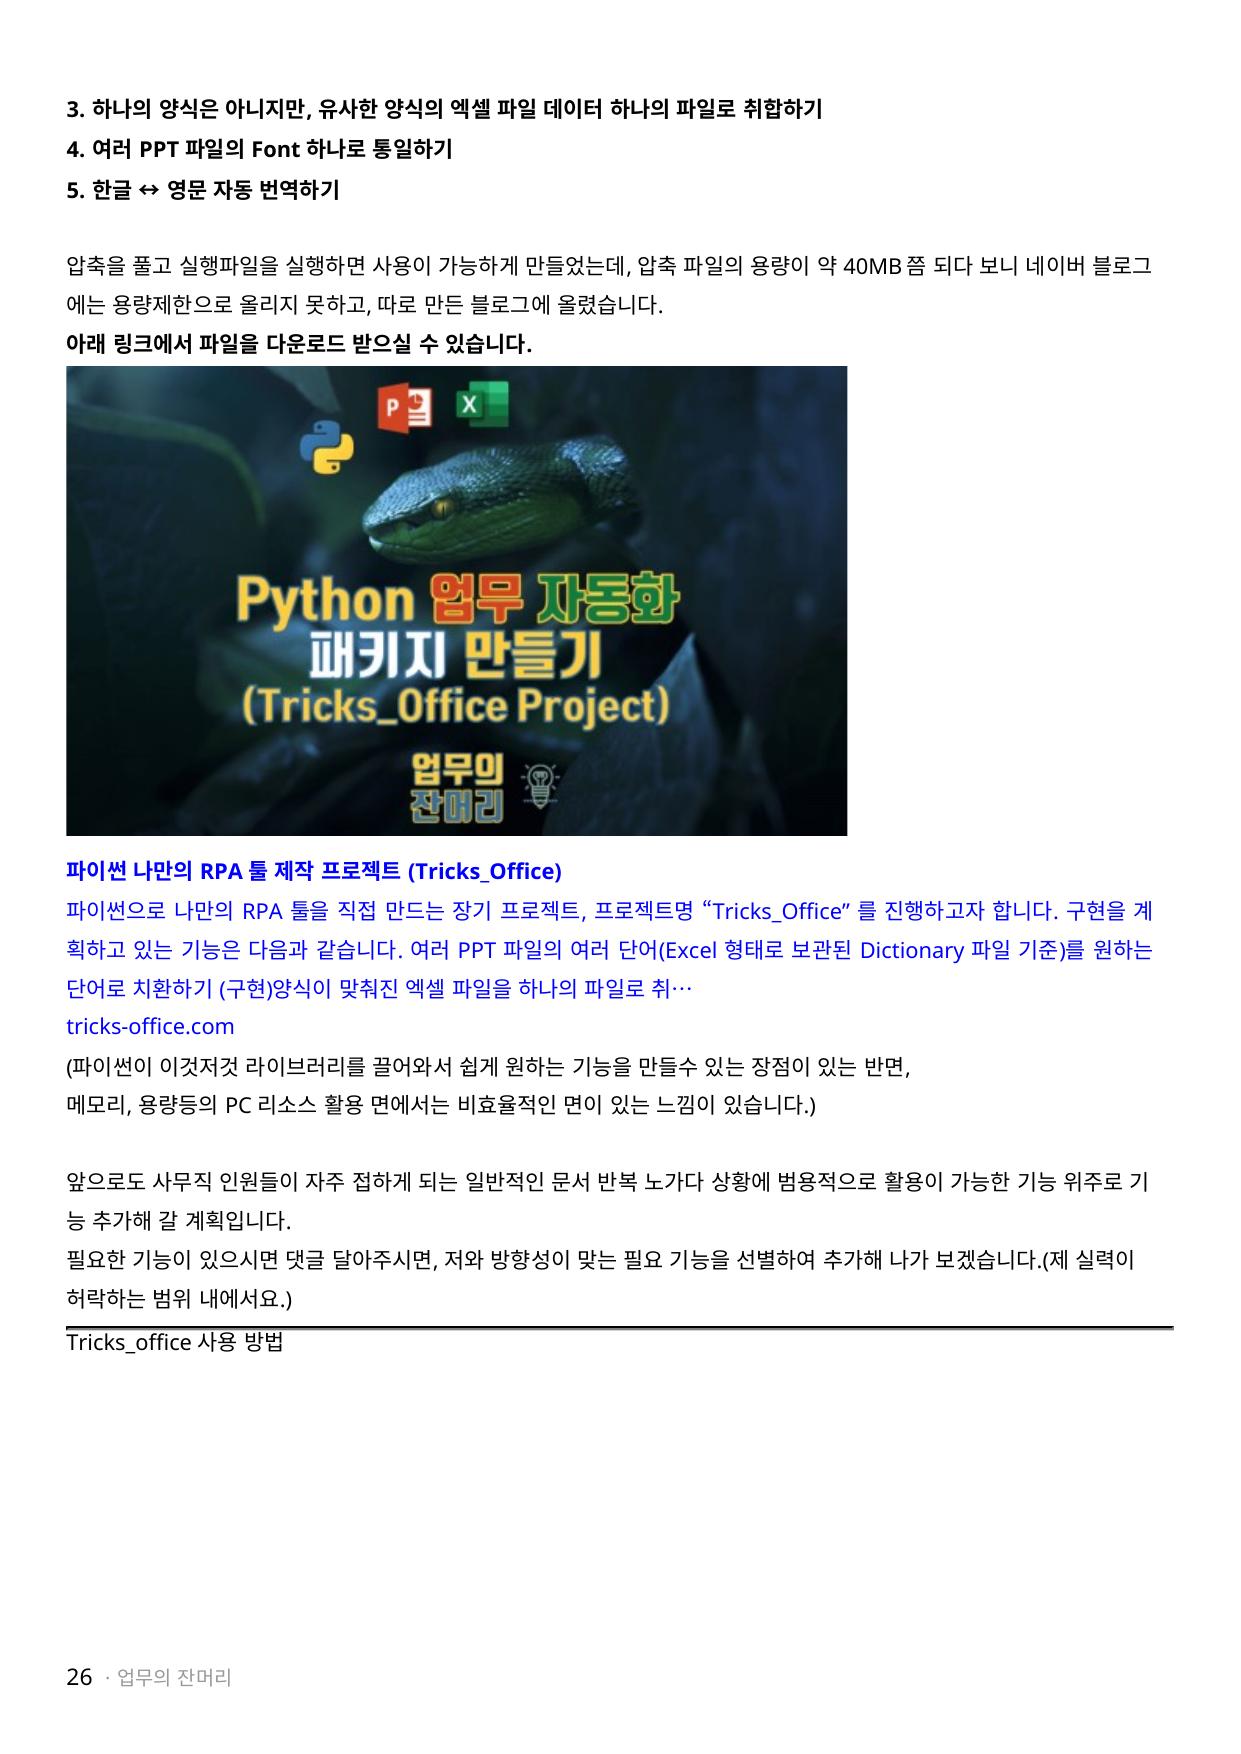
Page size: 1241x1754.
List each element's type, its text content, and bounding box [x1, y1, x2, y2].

list 여러 PPT 파일의 Font 하나로 통일하기 [66, 132, 1240, 164]
text 앞으로도 사무직 인원들이 자주 접하게 되는 일반적인 문서 반복 노가다 상황에 범용적으로 활용이 가능한 기능 위주로 기 능 추가해 갈 계획입니다. [66, 1165, 1173, 1235]
text 아래 링크에서 파일을 다운로드 받으실 수 있습니다. [67, 327, 1240, 359]
text 필요한 기능이 있으시면 댓글 달아주시면, 저와 방향성이 맞는 필요 기능을 선별하여 추가해 나가 보겠습니다.(제 실력이 허락하는 범위 내에서요.) [66, 1243, 1162, 1314]
list 하나의 양식은 아니지만, 유사한 양식의 엑셀 파일 데이터 하나의 파일로 취합하기 [66, 92, 1240, 124]
list 한글 ↔ 영문 자동 번역하기 [66, 173, 1240, 204]
text tricks-office.com [66, 1011, 1240, 1041]
text 압축을 풀고 실행파일을 실행하면 사용이 가능하게 만들었는데, 압축 파일의 용량이 약 40MB쯤 되다 보니 네이버 블로그 에는 용량제한으로 올리지 못하고, 따로 만든 블로그에 올렸습니다. [66, 249, 1173, 319]
text (파이썬이 이것저것 라이브러리를 끌어와서 쉽게 원하는 기능을 만들수 있는 장점이 있는 반면, 메모리, 용량등의 PC 리소스 활용 면에서는 비효율적인 면이 있는 느낌이 있습니다.) [66, 1049, 931, 1120]
text 파이썬으로 나만의 RPA 툴을 직접 만드는 장기 프로젝트, 프로젝트명 “Tricks_Office” 를 진행하고자 합니다. 구현을 계 획하고 있는 기능은 다음과 같습니다. 여러 PPT 파일의 여러 단어(Excel 형태로 보관된 Dictionary 파일 기준)를 원하는 단어로 치환하기 (구현)양식이 맞춰진 엑셀 파일을 하나의 파일로 취… [66, 894, 1154, 1004]
text Tricks_office 사용 방법 [66, 1325, 1240, 1357]
picture [66, 366, 848, 836]
